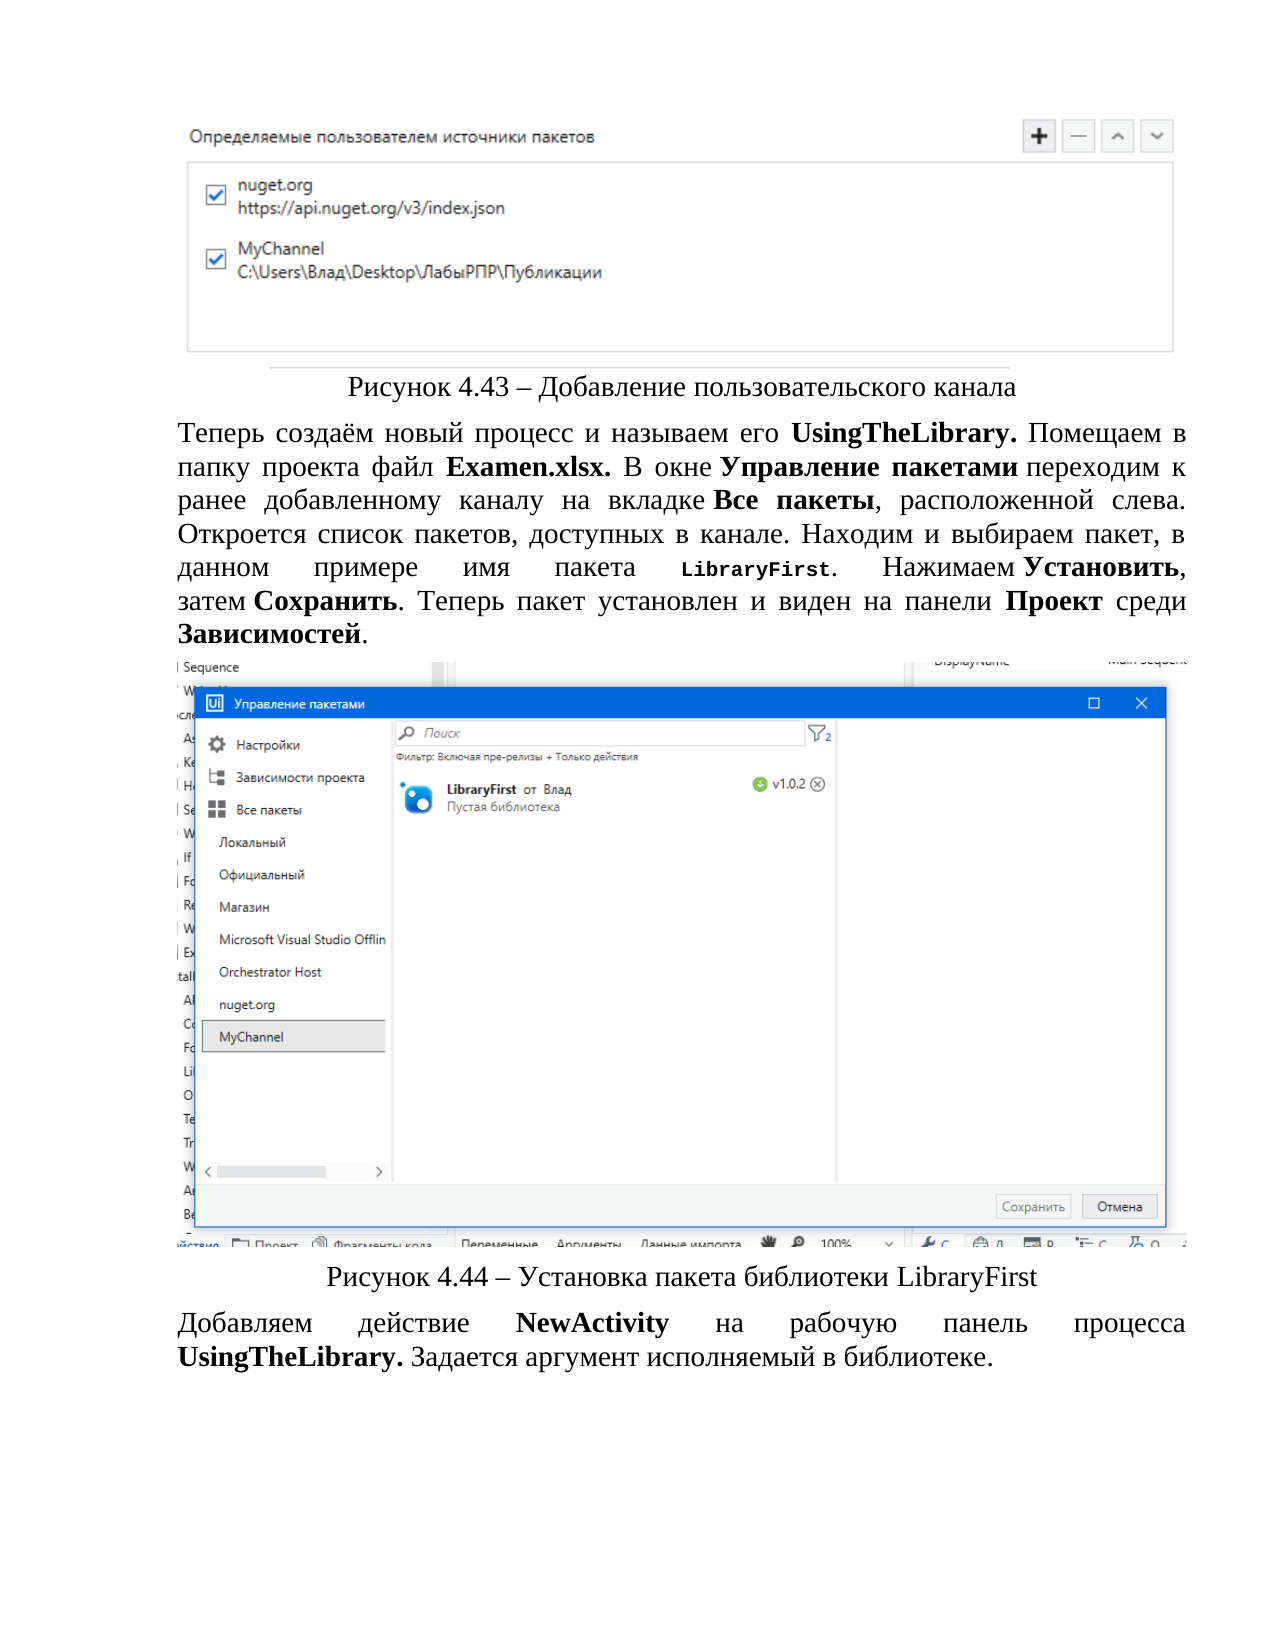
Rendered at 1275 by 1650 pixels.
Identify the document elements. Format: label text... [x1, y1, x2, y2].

text Рисунок 4.43 – Добавление пользовательского канала [177, 370, 1186, 403]
text Теперь создаём новый процесс и называем его UsingTheLibrary. Помещаем в папку проекта файл Examen.xlsx. В окне Управление пакетами переходим к ранее добавленному каналу на вкладке Все пакеты, расположенной слева. Откроется список пакетов, доступных в канале. Находим и выбираем пакет, в данном примере имя пакета LibraryFirst. Нажимаем Установить, затем Сохранить. Теперь пакет установлен и виден на панели Проект среди Зависимостей. [177, 415, 1186, 650]
picture [177, 118, 1187, 370]
text Добавляем действие NewActivity на рабочую панель процесса UsingTheLibrary. Задается аргумент исполняемый в библиотеке. [177, 1305, 1186, 1372]
text Рисунок 4.44 – Установка пакета библиотеки LibraryFirst [177, 1259, 1186, 1293]
picture [177, 662, 1187, 1247]
